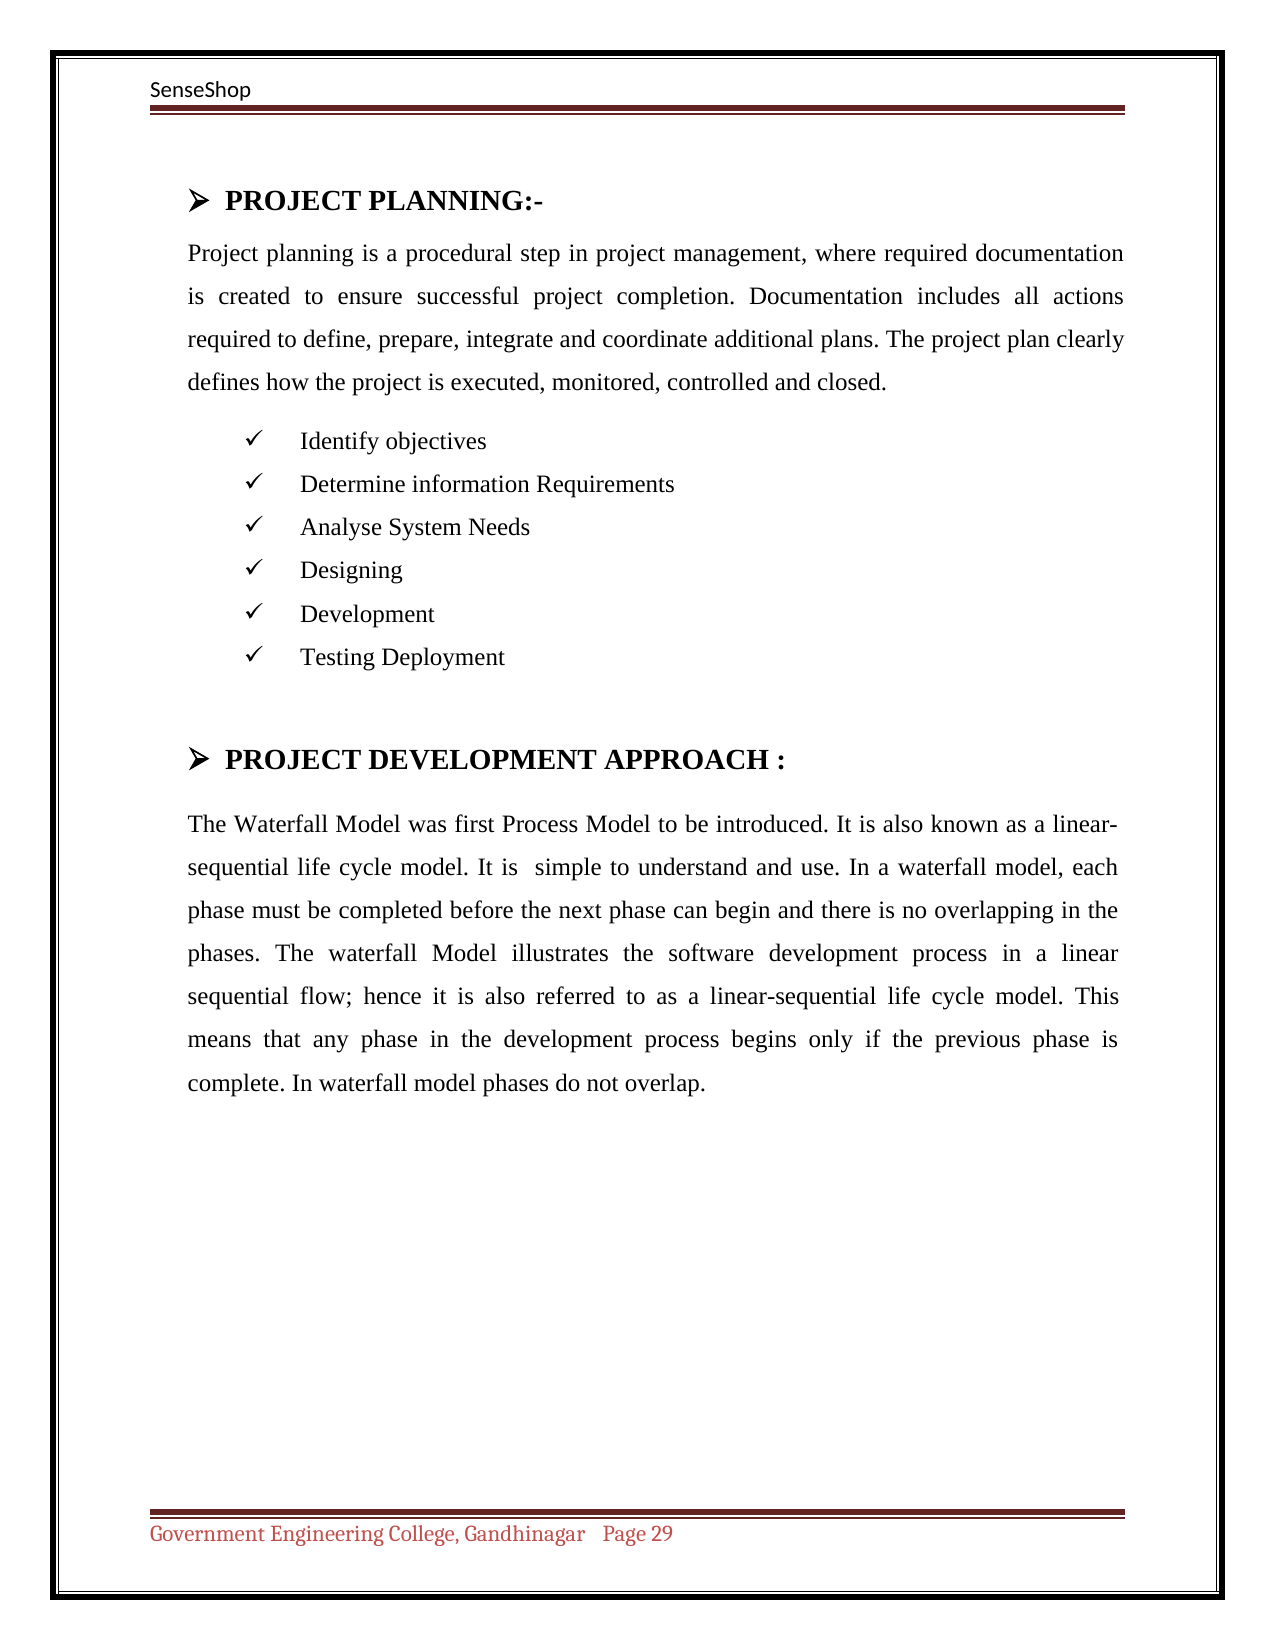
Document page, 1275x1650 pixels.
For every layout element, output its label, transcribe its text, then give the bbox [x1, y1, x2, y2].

list PROJECT DEVELOPMENT APPROACH : [187, 742, 1125, 775]
list Identify objectives [187, 426, 1125, 455]
text Project planning is a procedural step in project management, where required documentation is created to ensure successful project completion. Documentation includes all actions required to define, prepare, integrate and coordinate additional plans. The project plan clearly defines how the project is executed, monitored, controlled and closed. [187, 238, 1125, 396]
list Testing Deployment [187, 642, 1125, 671]
text The Waterfall Model was first Process Model to be introduced. It is also known as a linear-sequential life cycle model. It is simple to understand and use. In a waterfall model, each phase must be completed before the next phase can begin and there is no overlapping in the phases. The waterfall Model illustrates the software development process in a linear sequential flow; hence it is also referred to as a linear-sequential life cycle model. This means that any phase in the development process begins only if the previous phase is complete. In waterfall model phases do not overlap. [187, 809, 1120, 1096]
list PROJECT PLANNING:- [187, 183, 1125, 217]
list Analyse System Needs [187, 512, 1125, 541]
list Designing [187, 556, 1125, 584]
list Determine information Requirements [187, 469, 1125, 498]
list Development [187, 599, 1125, 627]
